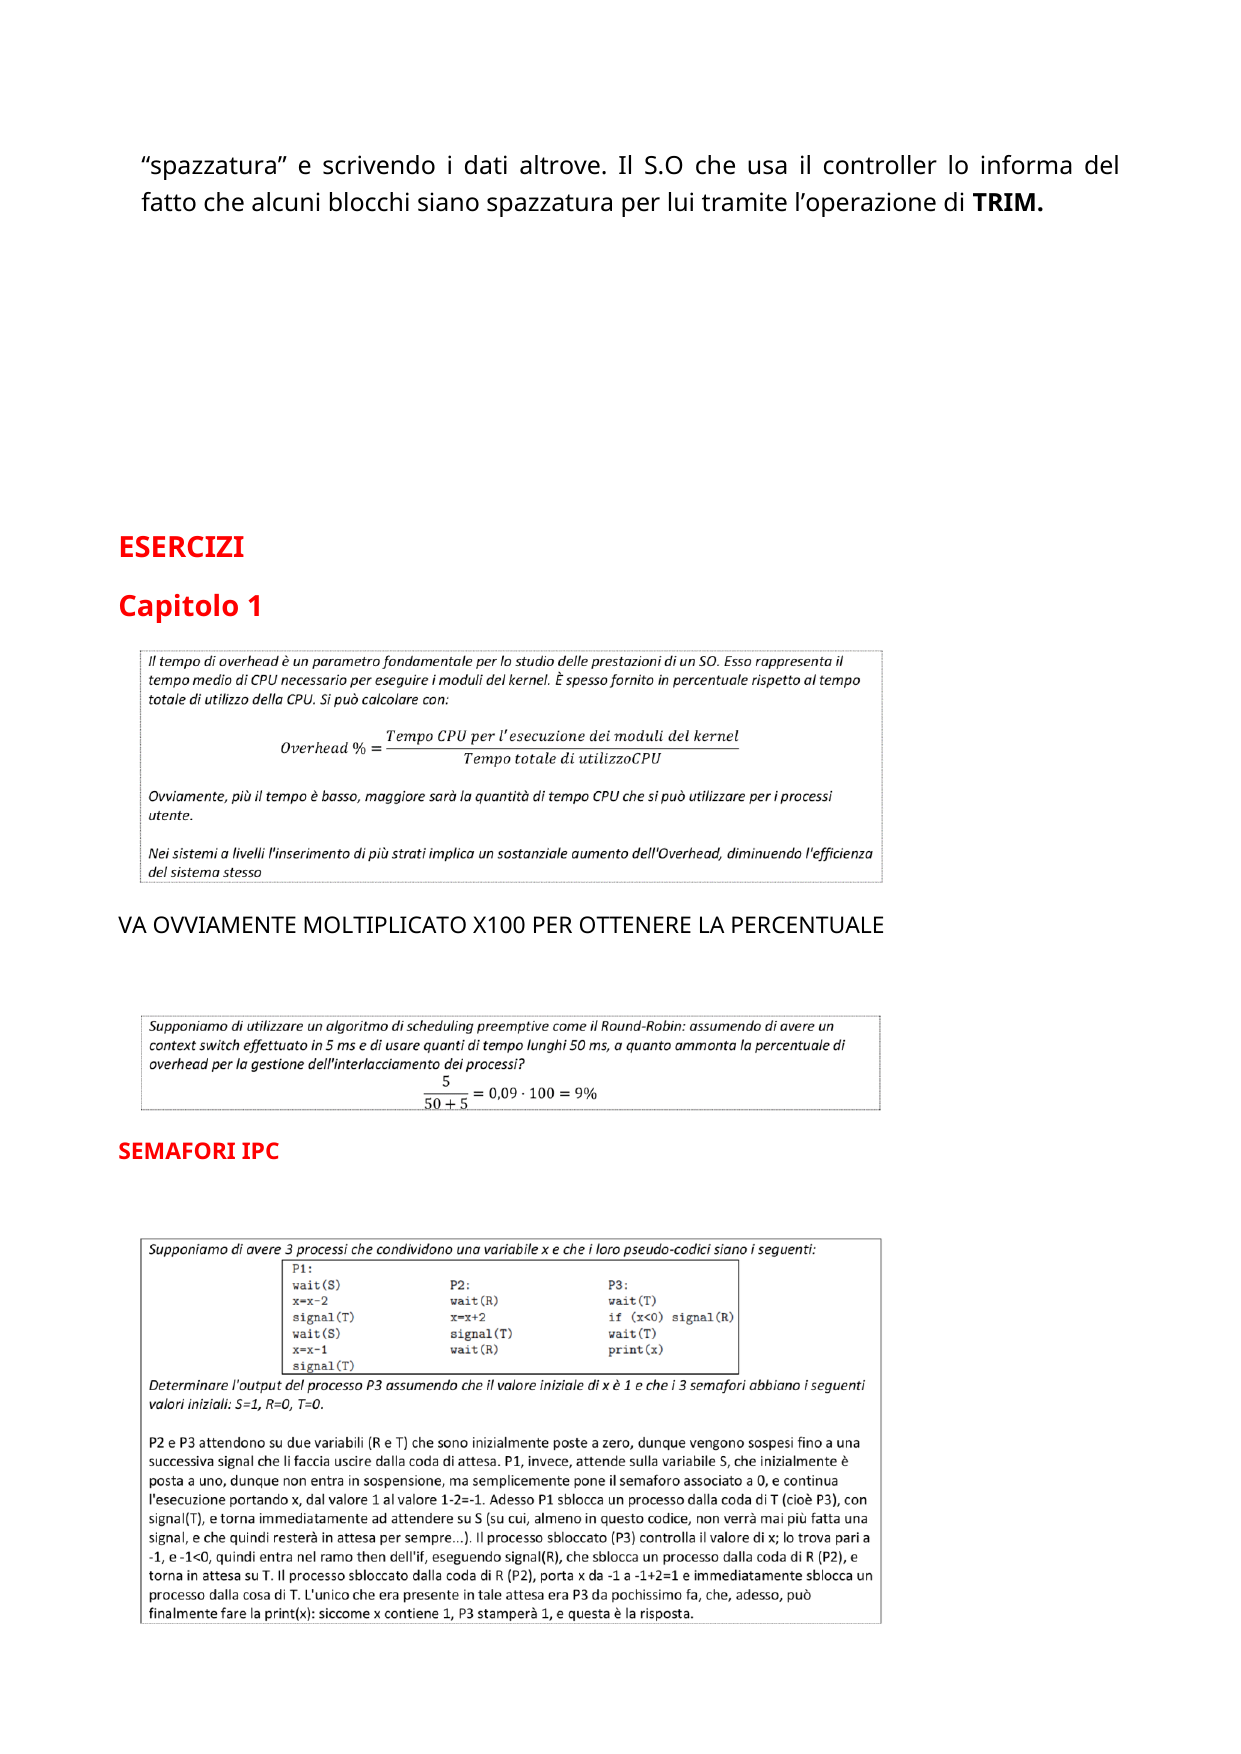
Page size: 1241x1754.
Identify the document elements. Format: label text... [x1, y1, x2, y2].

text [118, 148, 1122, 218]
text ESERCIZI [118, 526, 1122, 566]
text SEMAFORI IPC [118, 1135, 1122, 1166]
text Capitolo 1 [118, 586, 1122, 625]
text VA OVVIAMENTE MOLTIPLICATO X100 PER OTTENERE LA PERCENTUALE [118, 909, 1122, 941]
